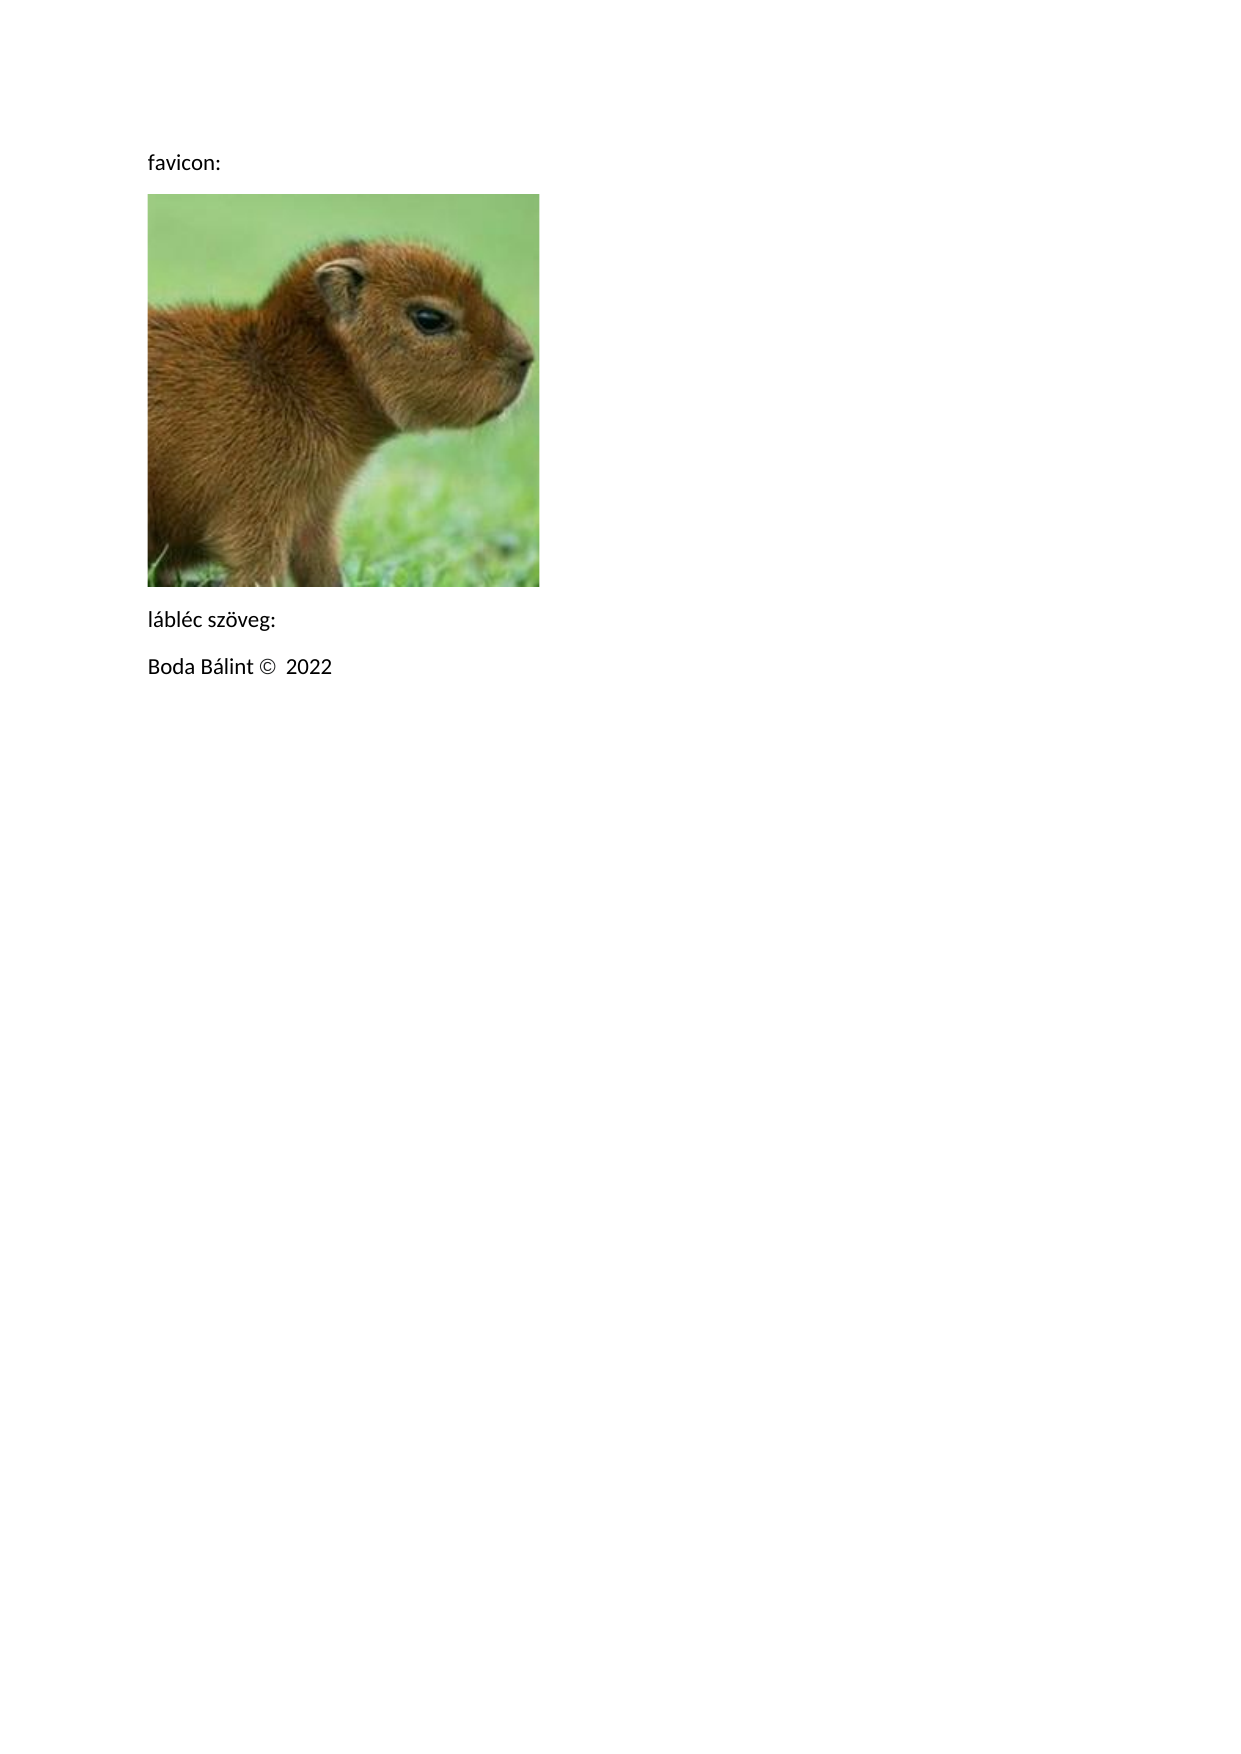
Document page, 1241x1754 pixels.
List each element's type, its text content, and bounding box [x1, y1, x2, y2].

text favicon: [148, 148, 1093, 176]
picture [147, 194, 540, 587]
text Boda Bálint © 2022 [148, 652, 1093, 680]
text lábléc szöveg: [148, 605, 1093, 633]
